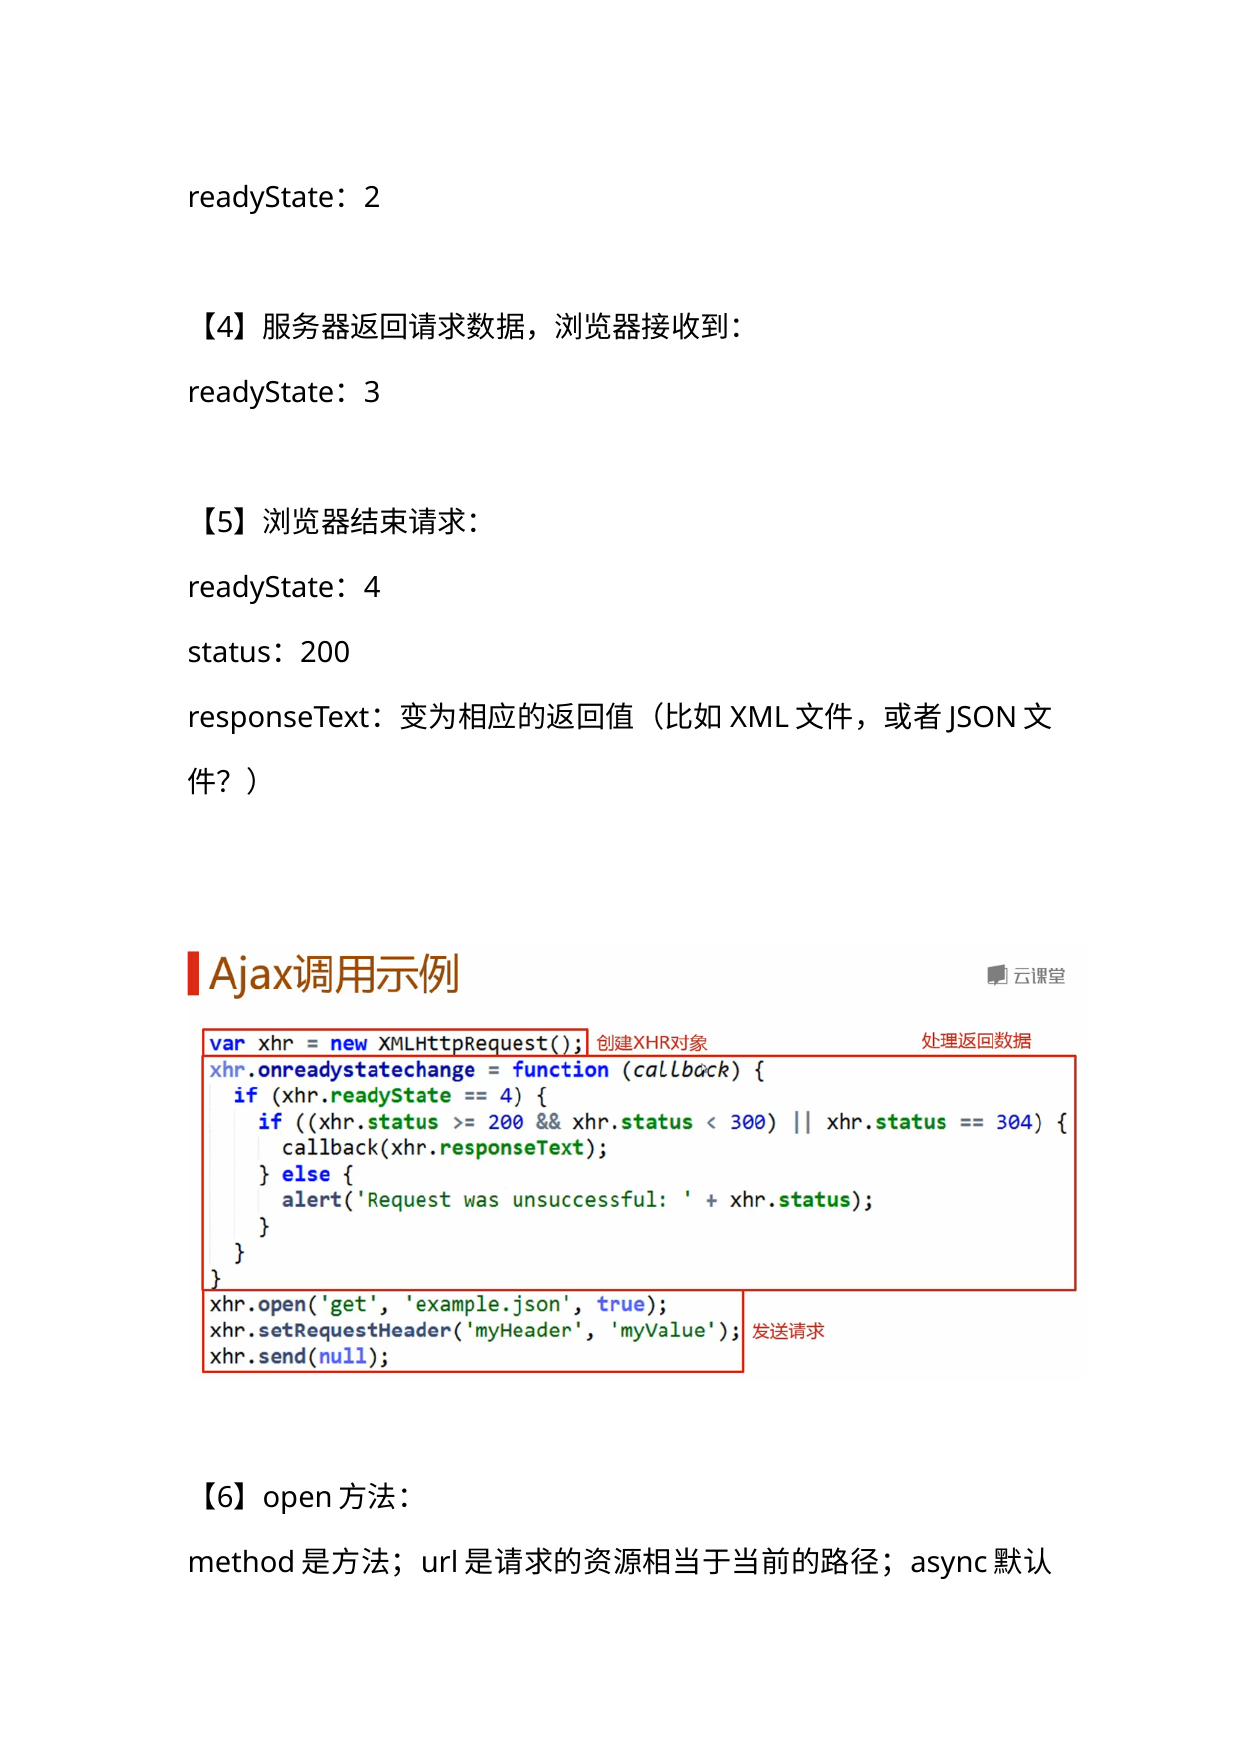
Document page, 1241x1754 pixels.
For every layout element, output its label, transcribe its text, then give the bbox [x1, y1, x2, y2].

text 【6】open方法： [187, 1462, 1053, 1527]
text responseText：变为相应的返回值（比如XML文件，或者JSON文件？） [187, 682, 1053, 812]
text 【5】浏览器结束请求： [187, 487, 1053, 552]
text 【4】服务器返回请求数据，浏览器接收到： [187, 292, 1053, 357]
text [187, 1527, 1053, 1592]
text readyState：2 [187, 162, 1053, 227]
text readyState：4 [187, 552, 1053, 617]
text status：200 [187, 617, 1053, 682]
text readyState：3 [187, 357, 1053, 422]
picture [187, 942, 1087, 1381]
